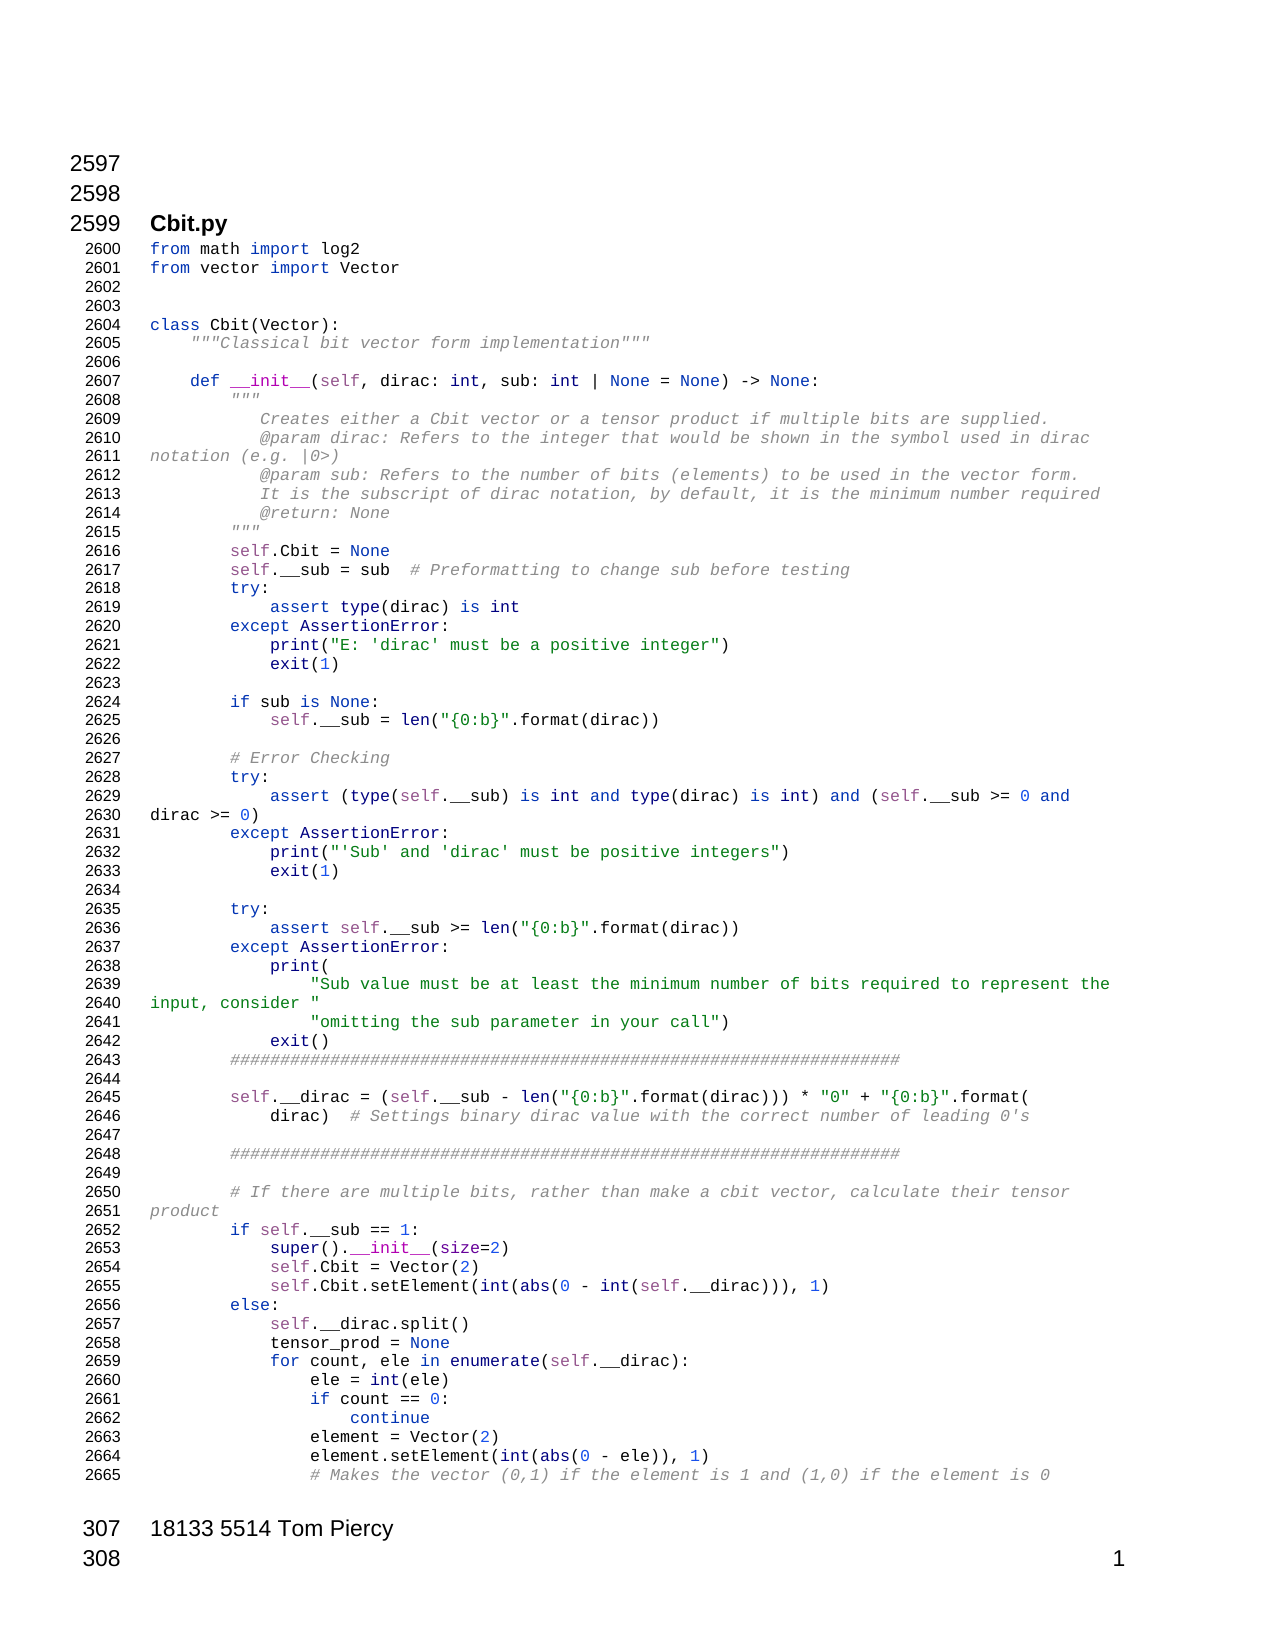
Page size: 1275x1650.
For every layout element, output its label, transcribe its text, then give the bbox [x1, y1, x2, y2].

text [150, 241, 1125, 1485]
text Cbit.py [150, 210, 1125, 237]
